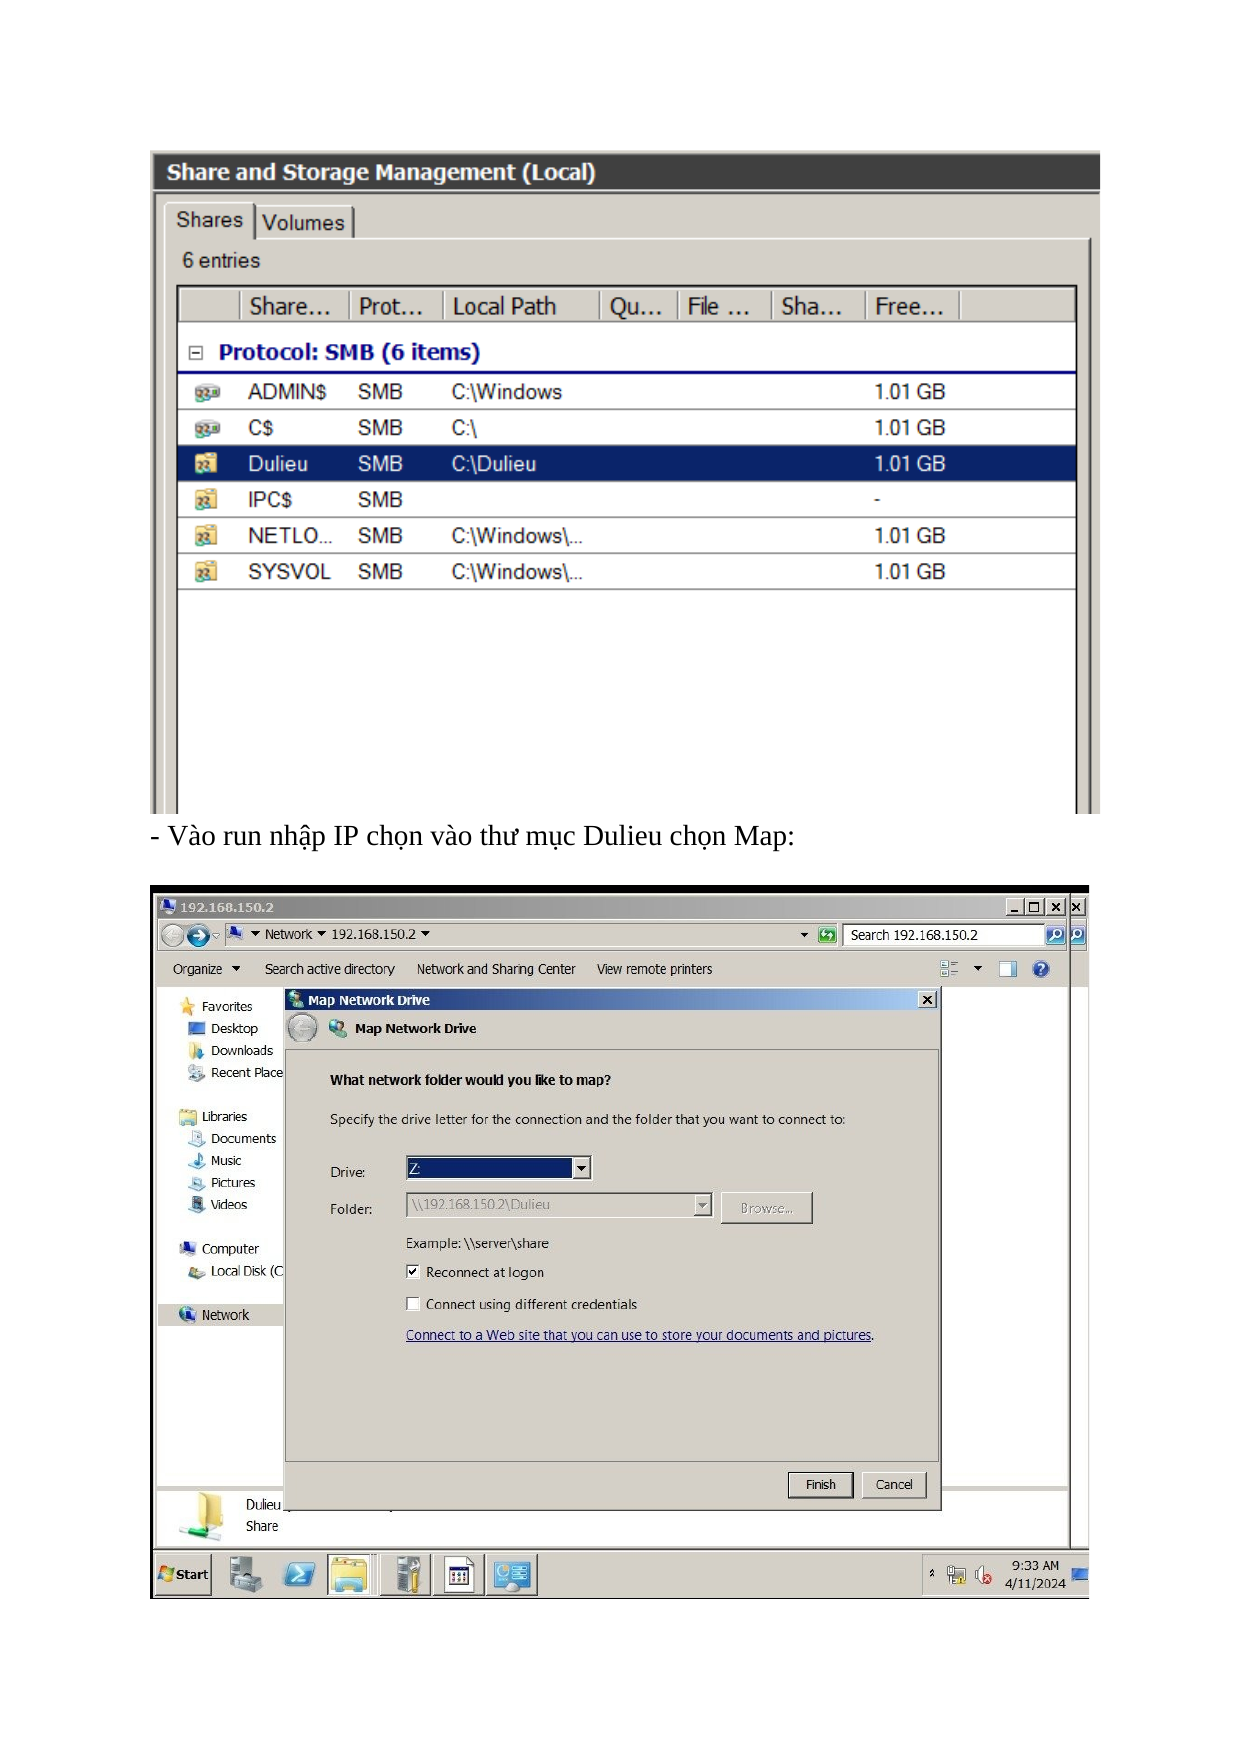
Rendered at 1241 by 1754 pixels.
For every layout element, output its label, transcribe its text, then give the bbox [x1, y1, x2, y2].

picture [150, 150, 1100, 814]
text - Vào run nhập IP chọn vào thư mục Dulieu chọn Map: [150, 814, 1090, 852]
picture [150, 885, 1090, 1599]
